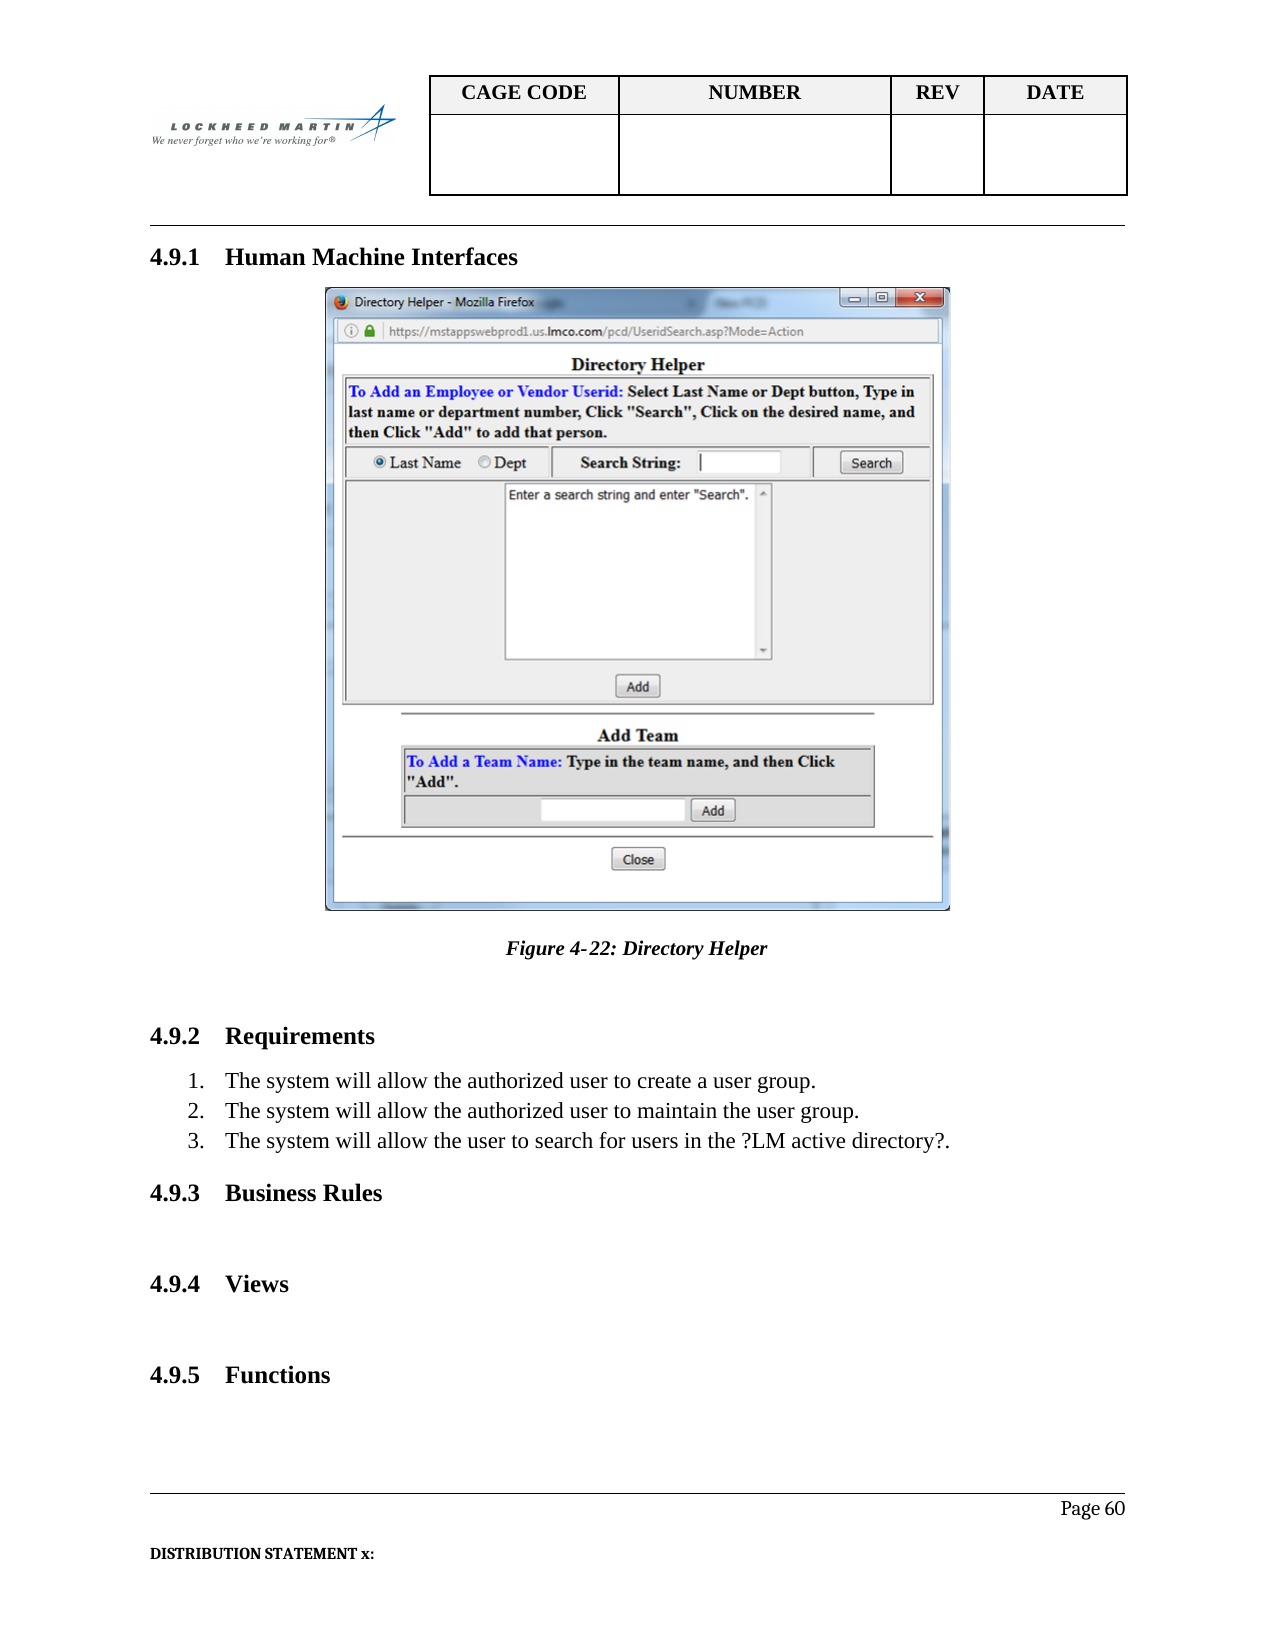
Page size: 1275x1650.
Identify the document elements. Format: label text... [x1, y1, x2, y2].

subtitle Functions [150, 1360, 1125, 1389]
list The system will allow the authorized user to maintain the user group. [187, 1097, 1125, 1123]
subtitle Business Rules [150, 1178, 1125, 1207]
list The system will allow the authorized user to create a user group. [187, 1067, 1125, 1093]
subtitle Human Machine Interfaces [150, 242, 1125, 271]
picture [152, 104, 397, 146]
subtitle Requirements [150, 1021, 1125, 1050]
list The system will allow the user to search for users in the ?LM active directory?. [187, 1127, 1125, 1154]
picture [325, 287, 951, 911]
subtitle Views [150, 1269, 1125, 1298]
